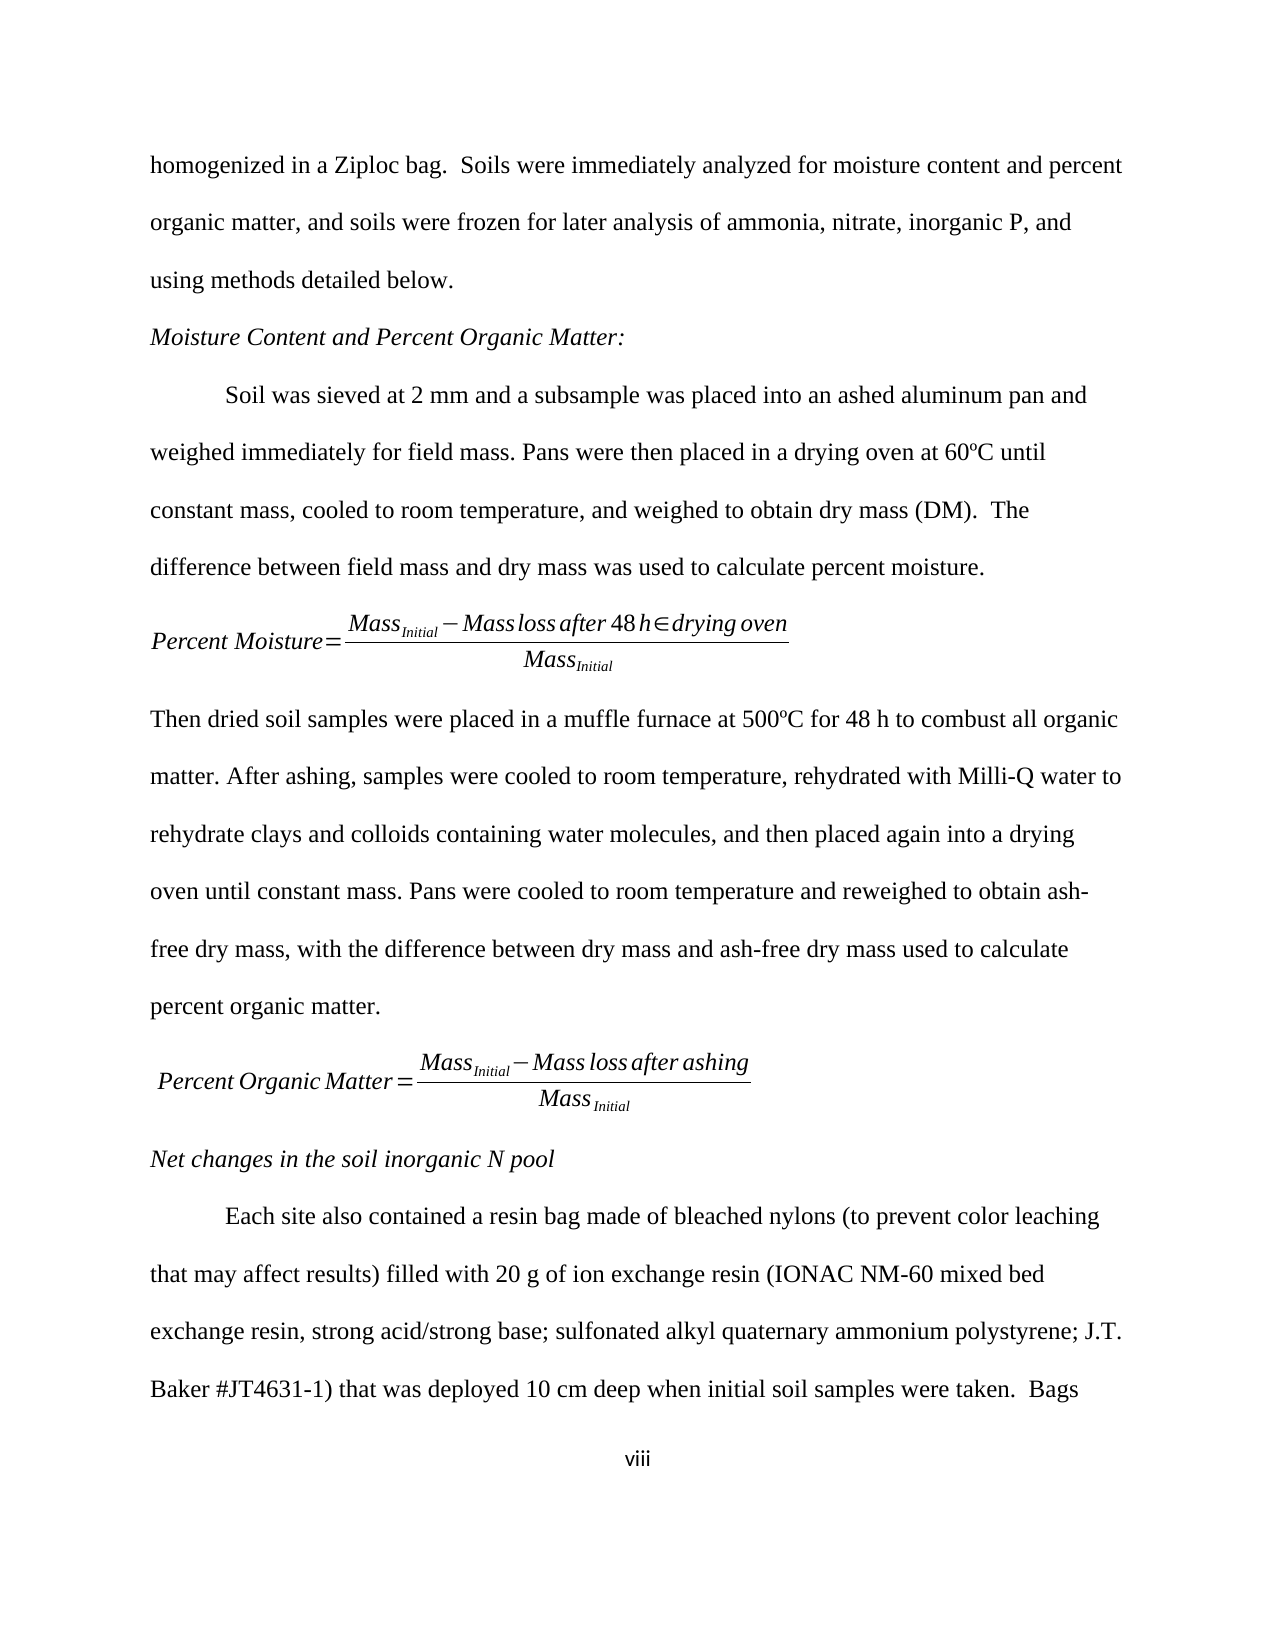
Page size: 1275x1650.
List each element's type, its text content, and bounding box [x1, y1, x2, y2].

text Then dried soil samples were placed in a muffle furnace at 500ºC for 48 h to combust all organic matter. After ashing, samples were cooled to room temperature, rehydrated with Milli-Q water to rehydrate clays and colloids containing water molecules, and then placed again into a drying oven until constant mass. Pans were cooled to room temperature and reweighed to obtain ash-free dry mass, with the difference between dry mass and ash-free dry mass used to calculate percent organic matter. [150, 704, 1125, 1020]
text Moisture Content and Percent Organic Matter: [150, 322, 1125, 351]
text Soil was sieved at 2 mm and a subsample was placed into an ashed aluminum pan and weighed immediately for field mass. Pans were then placed in a drying oven at 60ºC until constant mass, cooled to room temperature, and weighed to obtain dry mass (DM). The difference between field mass and dry mass was used to calculate percent moisture. [150, 380, 1125, 676]
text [150, 1201, 1125, 1402]
text Net changes in the soil inorganic N pool [150, 1144, 1125, 1172]
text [150, 150, 1125, 294]
